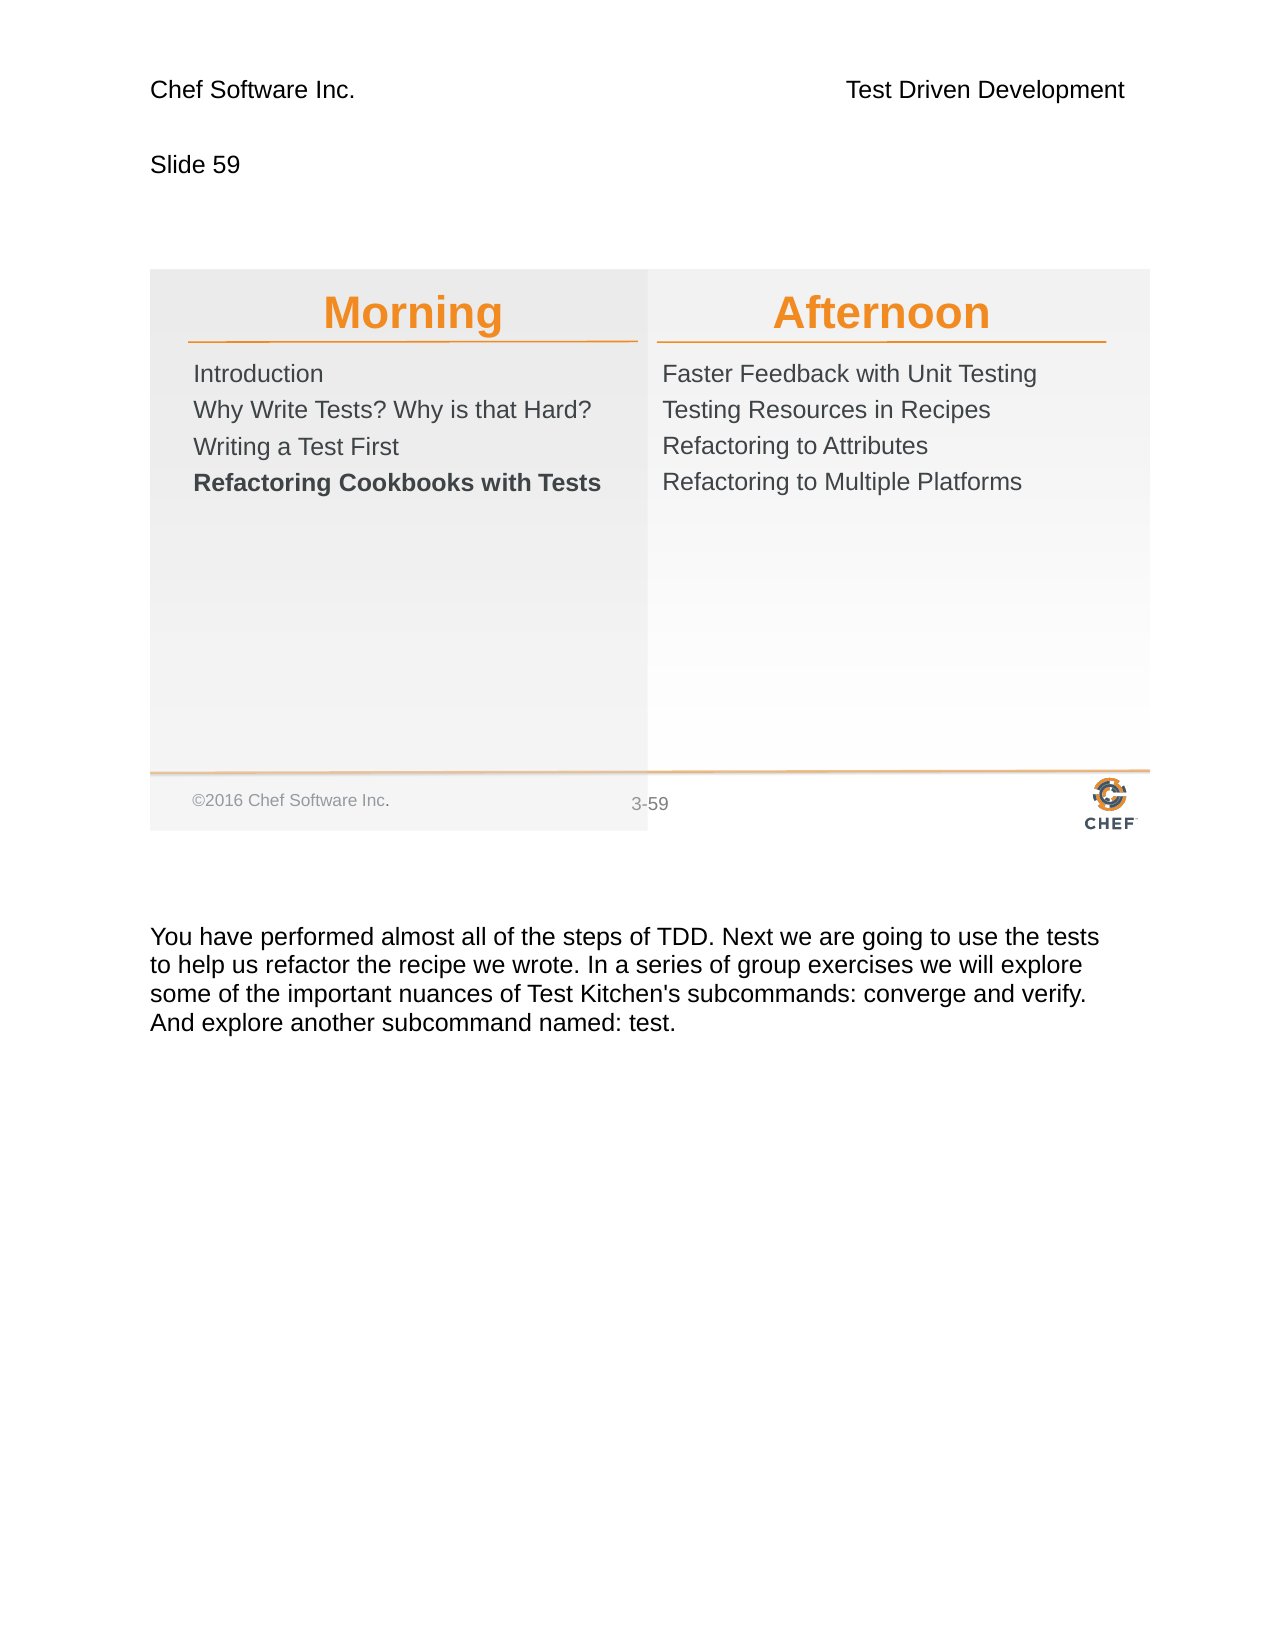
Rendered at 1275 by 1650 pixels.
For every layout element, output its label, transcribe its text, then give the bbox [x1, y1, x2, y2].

text Slide 59 [150, 150, 1125, 179]
text You have performed almost all of the steps of TDD. Next we are going to use the tests to help us refactor the recipe we wrote. In a series of group exercises we will explore some of the important nuances of Test Kitchen's subcommands: converge and verify. And explore another subcommand named: test. [150, 921, 1125, 1036]
